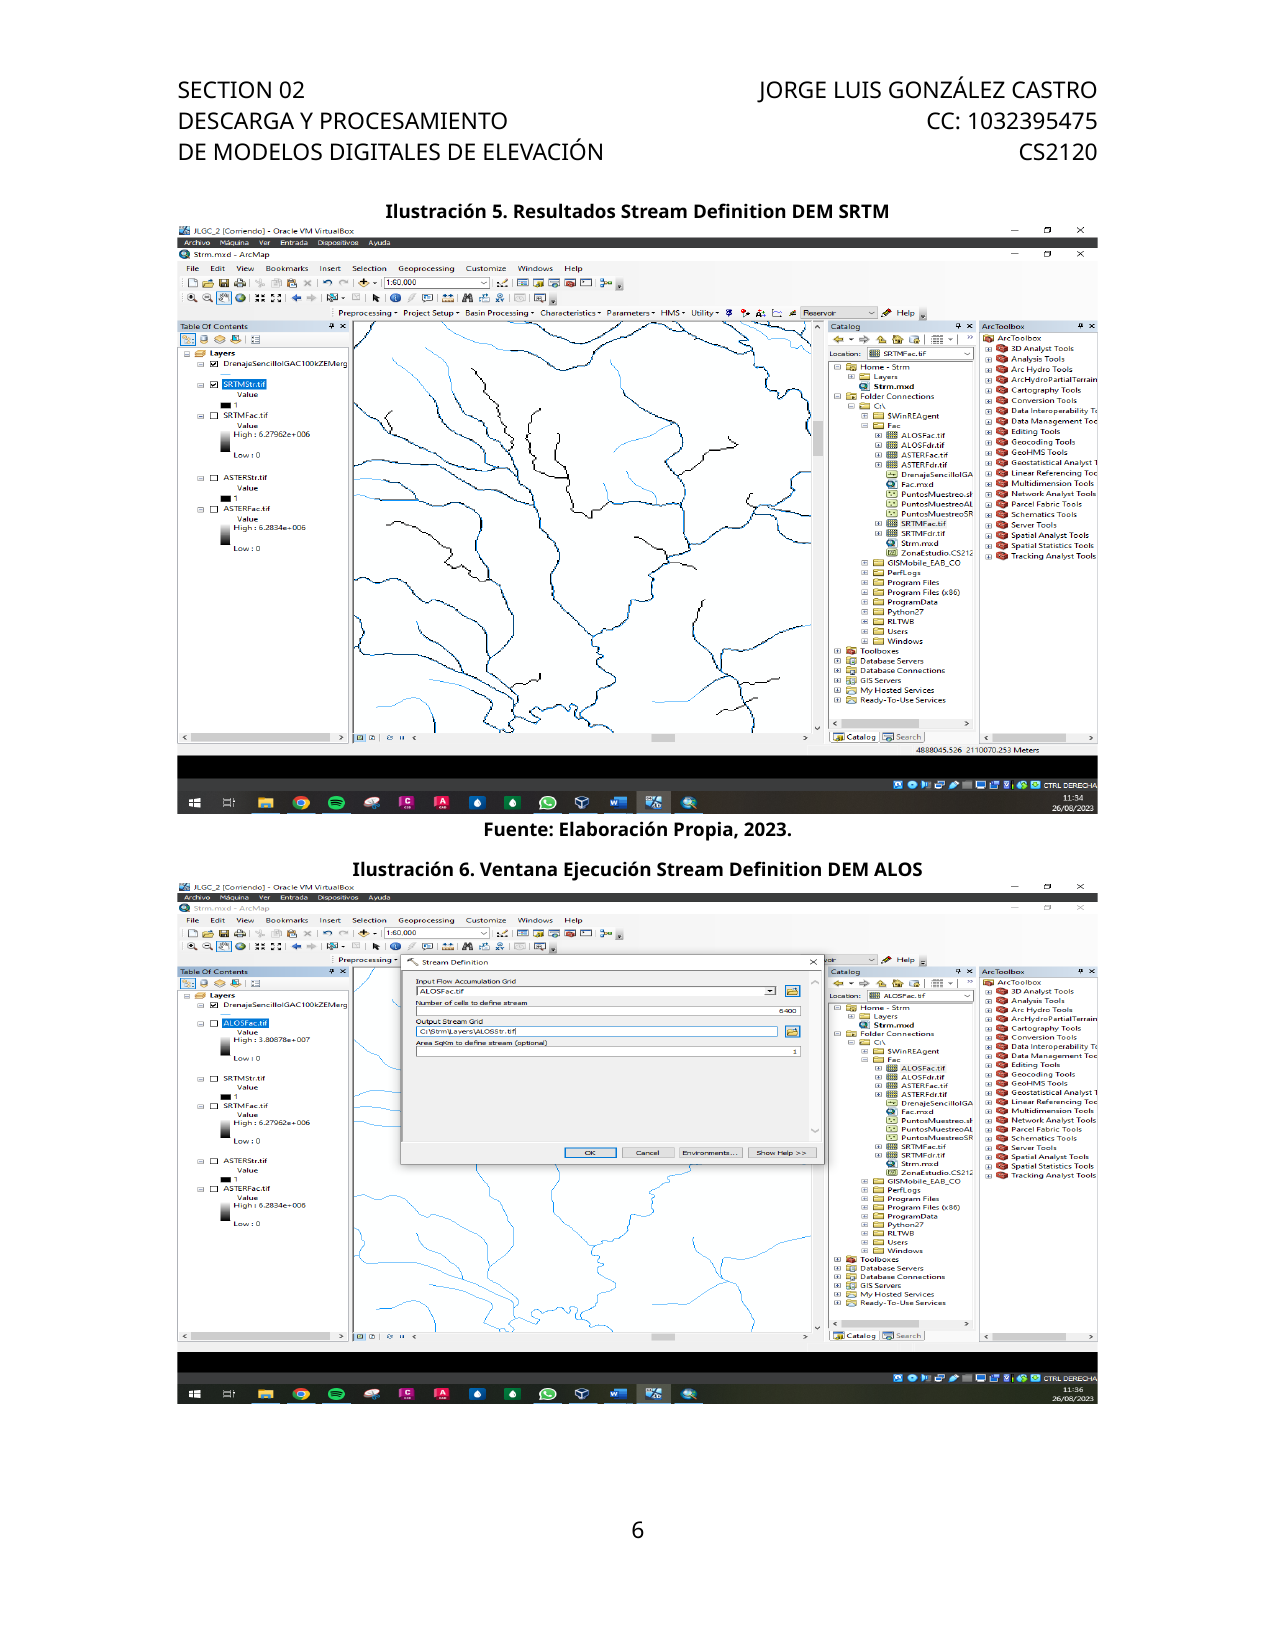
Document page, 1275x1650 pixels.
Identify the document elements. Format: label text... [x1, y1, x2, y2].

picture [177, 224, 1098, 814]
text Fuente: Elaboración Propia, 2023. [177, 816, 1098, 841]
picture [177, 881, 1098, 1404]
